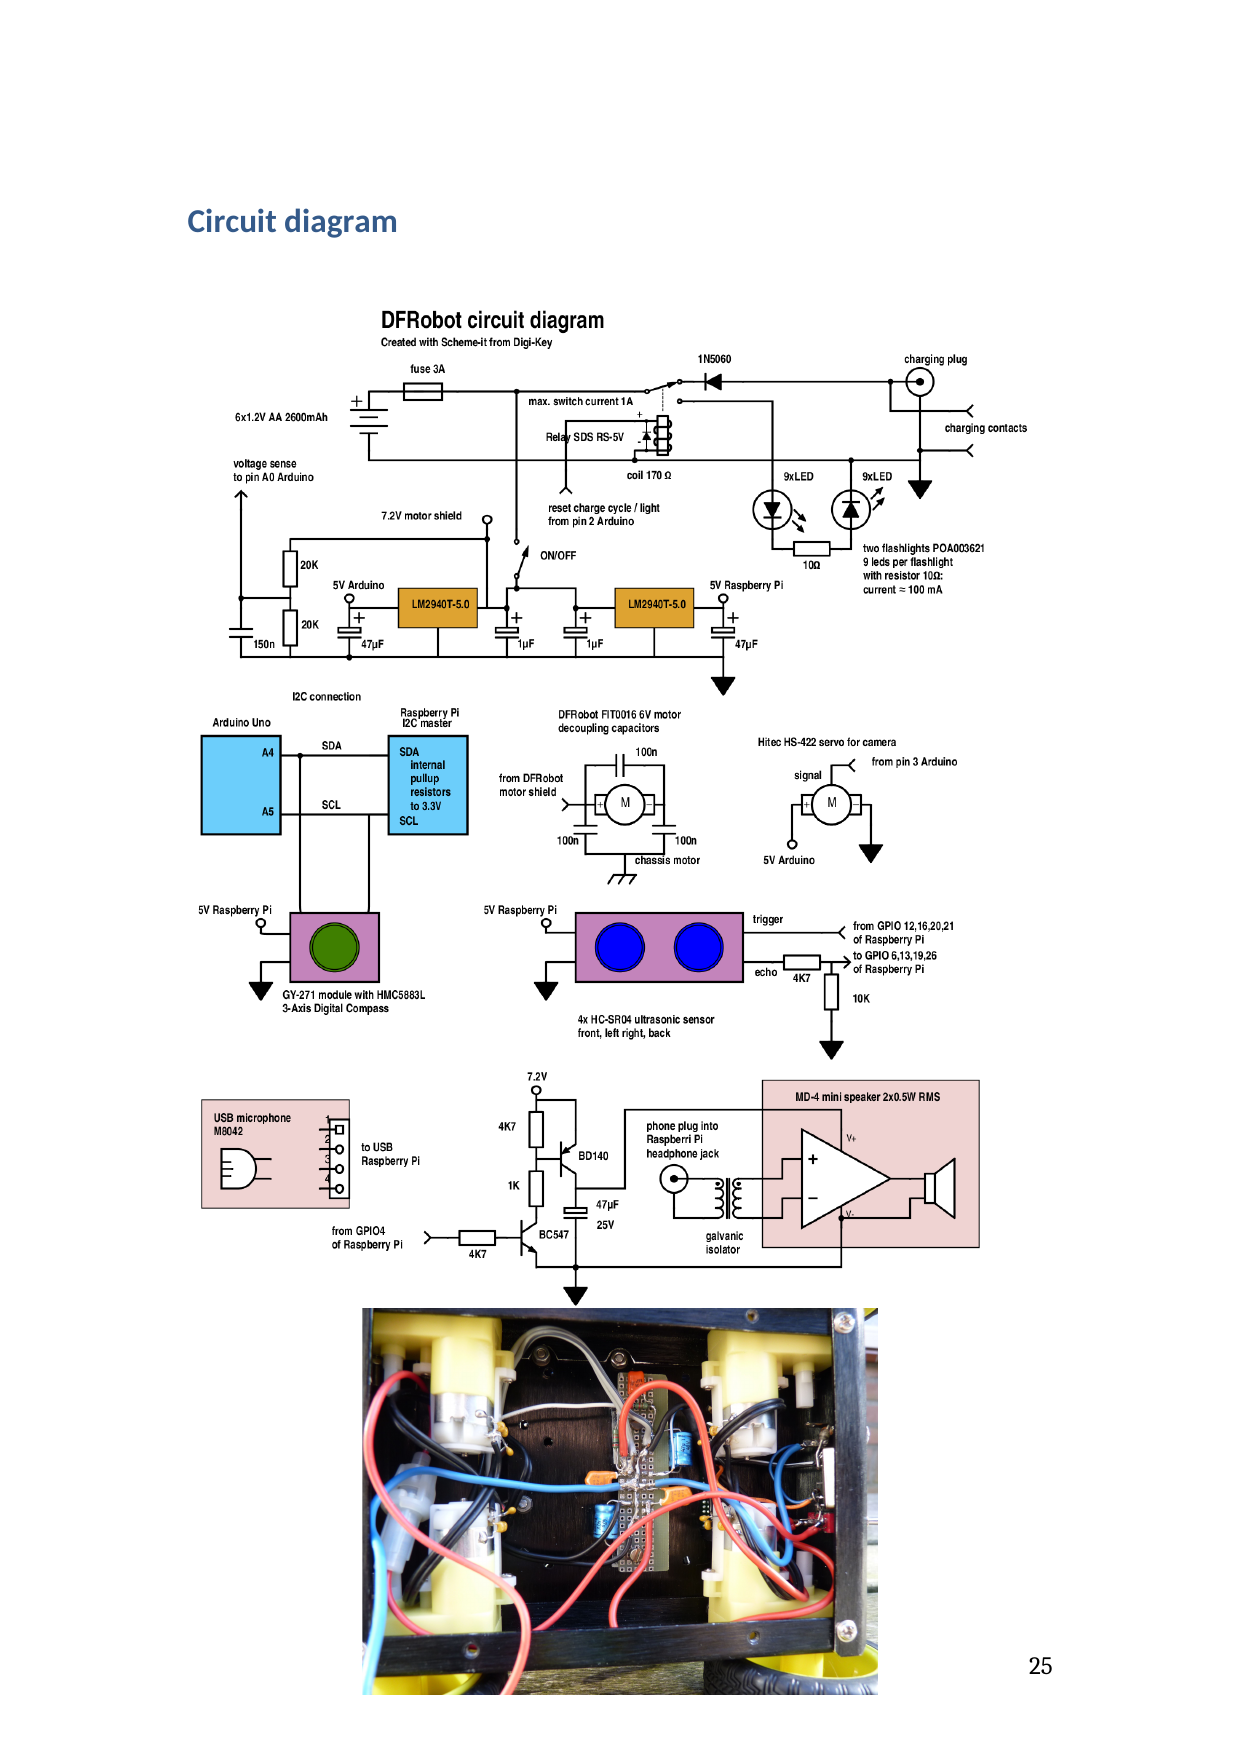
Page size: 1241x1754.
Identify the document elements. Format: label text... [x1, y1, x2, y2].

subtitle Circuit diagram [187, 200, 1053, 241]
picture [187, 290, 1050, 1695]
